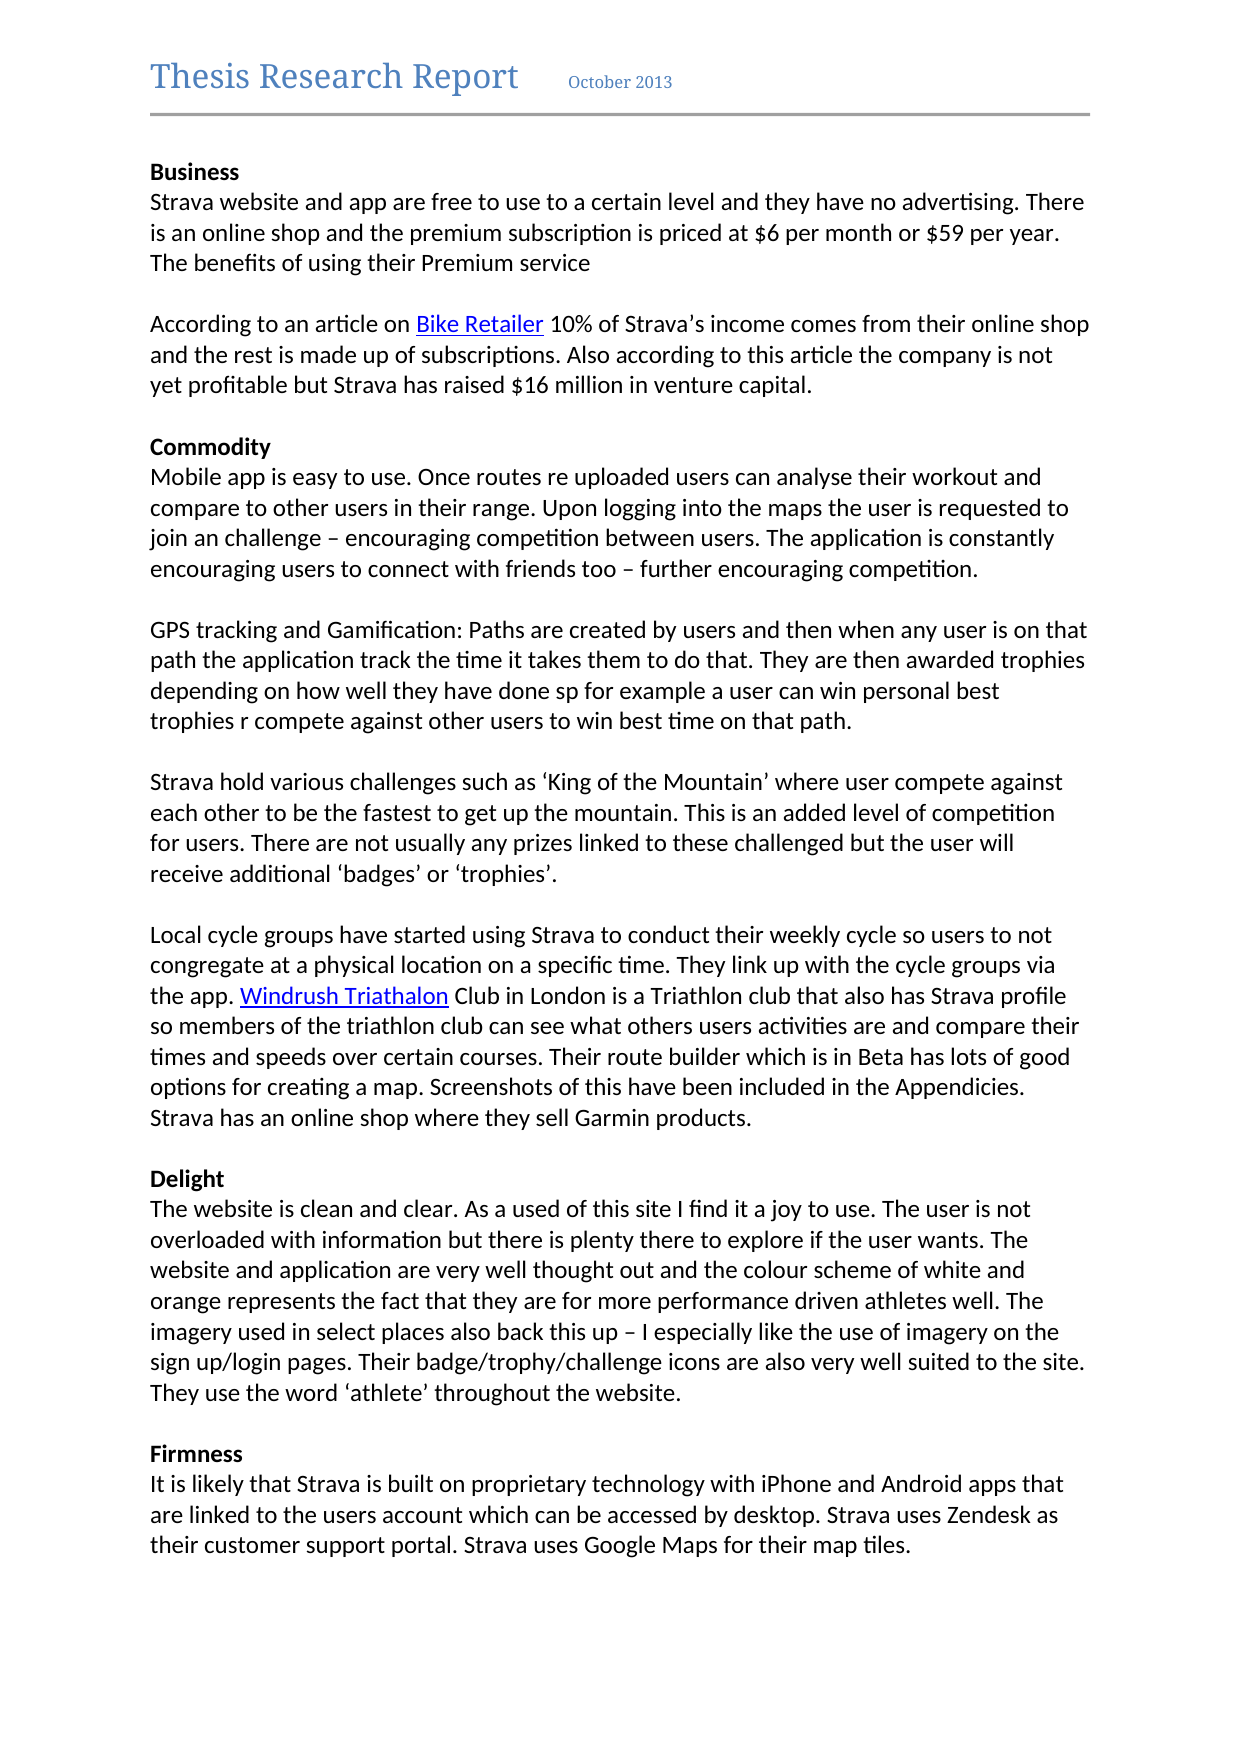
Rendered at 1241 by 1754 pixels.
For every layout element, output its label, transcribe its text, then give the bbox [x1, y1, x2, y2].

text According to an article on Bike Retailer 10% of Strava’s income comes from their online shop and the rest is made up of subscriptions. Also according to this article the company is not yet profitable but Strava has raised $16 million in venture capital. [150, 308, 1090, 400]
text GPS tracking and Gamification: Paths are created by users and then when any user is on that path the application track the time it takes them to do that. They are then awarded trophies depending on how well they have done sp for example a user can win personal best trophies r compete against other users to win best time on that path. [150, 614, 1090, 736]
text The website is clean and clear. As a used of this site I find it a joy to use. The user is not overloaded with information but there is plenty there to explore if the user wants. The website and application are very well thought out and the colour scheme of white and orange represents the fact that they are for more performance driven athletes well. The imagery used in select places also back this up – I especially like the use of imagery on the sign up/login pages. Their badge/trophy/challenge icons are also very well suited to the site. [150, 1194, 1090, 1377]
text Local cycle groups have started using Strava to conduct their weekly cycle so users to not congregate at a physical location on a specific time. They link up with the cycle groups via the app. Windrush Triathalon Club in London is a Triathlon club that also has Strava profile so members of the triathlon club can see what others users activities are and compare their times and speeds over certain courses. Their route builder which is in Beta has lots of good options for creating a map. Screenshots of this have been included in the Appendicies. Strava has an online shop where they sell Garmin products. [150, 919, 1090, 1133]
text Commodity [150, 431, 1090, 461]
text Strava website and app are free to use to a certain level and they have no advertising. There is an online shop and the premium subscription is priced at $6 per month or $59 per year. The benefits of using their Premium service [150, 186, 1090, 278]
text Delight [150, 1163, 1090, 1194]
text Mobile app is easy to use. Once routes re uploaded users can analyse their workout and compare to other users in their range. Upon logging into the maps the user is requested to join an challenge – encouraging competition between users. The application is constantly encouraging users to connect with friends too – further encouraging competition. [150, 461, 1090, 583]
text They use the word ‘athlete’ throughout the website. [150, 1377, 1090, 1407]
text Firmness [150, 1438, 1090, 1468]
text Strava hold various challenges such as ‘King of the Mountain’ where user compete against each other to be the fastest to get up the mountain. This is an added level of competition for users. There are not usually any prizes linked to these challenged but the user will receive additional ‘badges’ or ‘trophies’. [150, 766, 1090, 888]
text Business [150, 156, 1090, 186]
text It is likely that Strava is built on proprietary technology with iPhone and Android apps that are linked to the users account which can be accessed by desktop. Strava uses Zendesk as their customer support portal. Strava uses Google Maps for their map tiles. [150, 1468, 1090, 1560]
